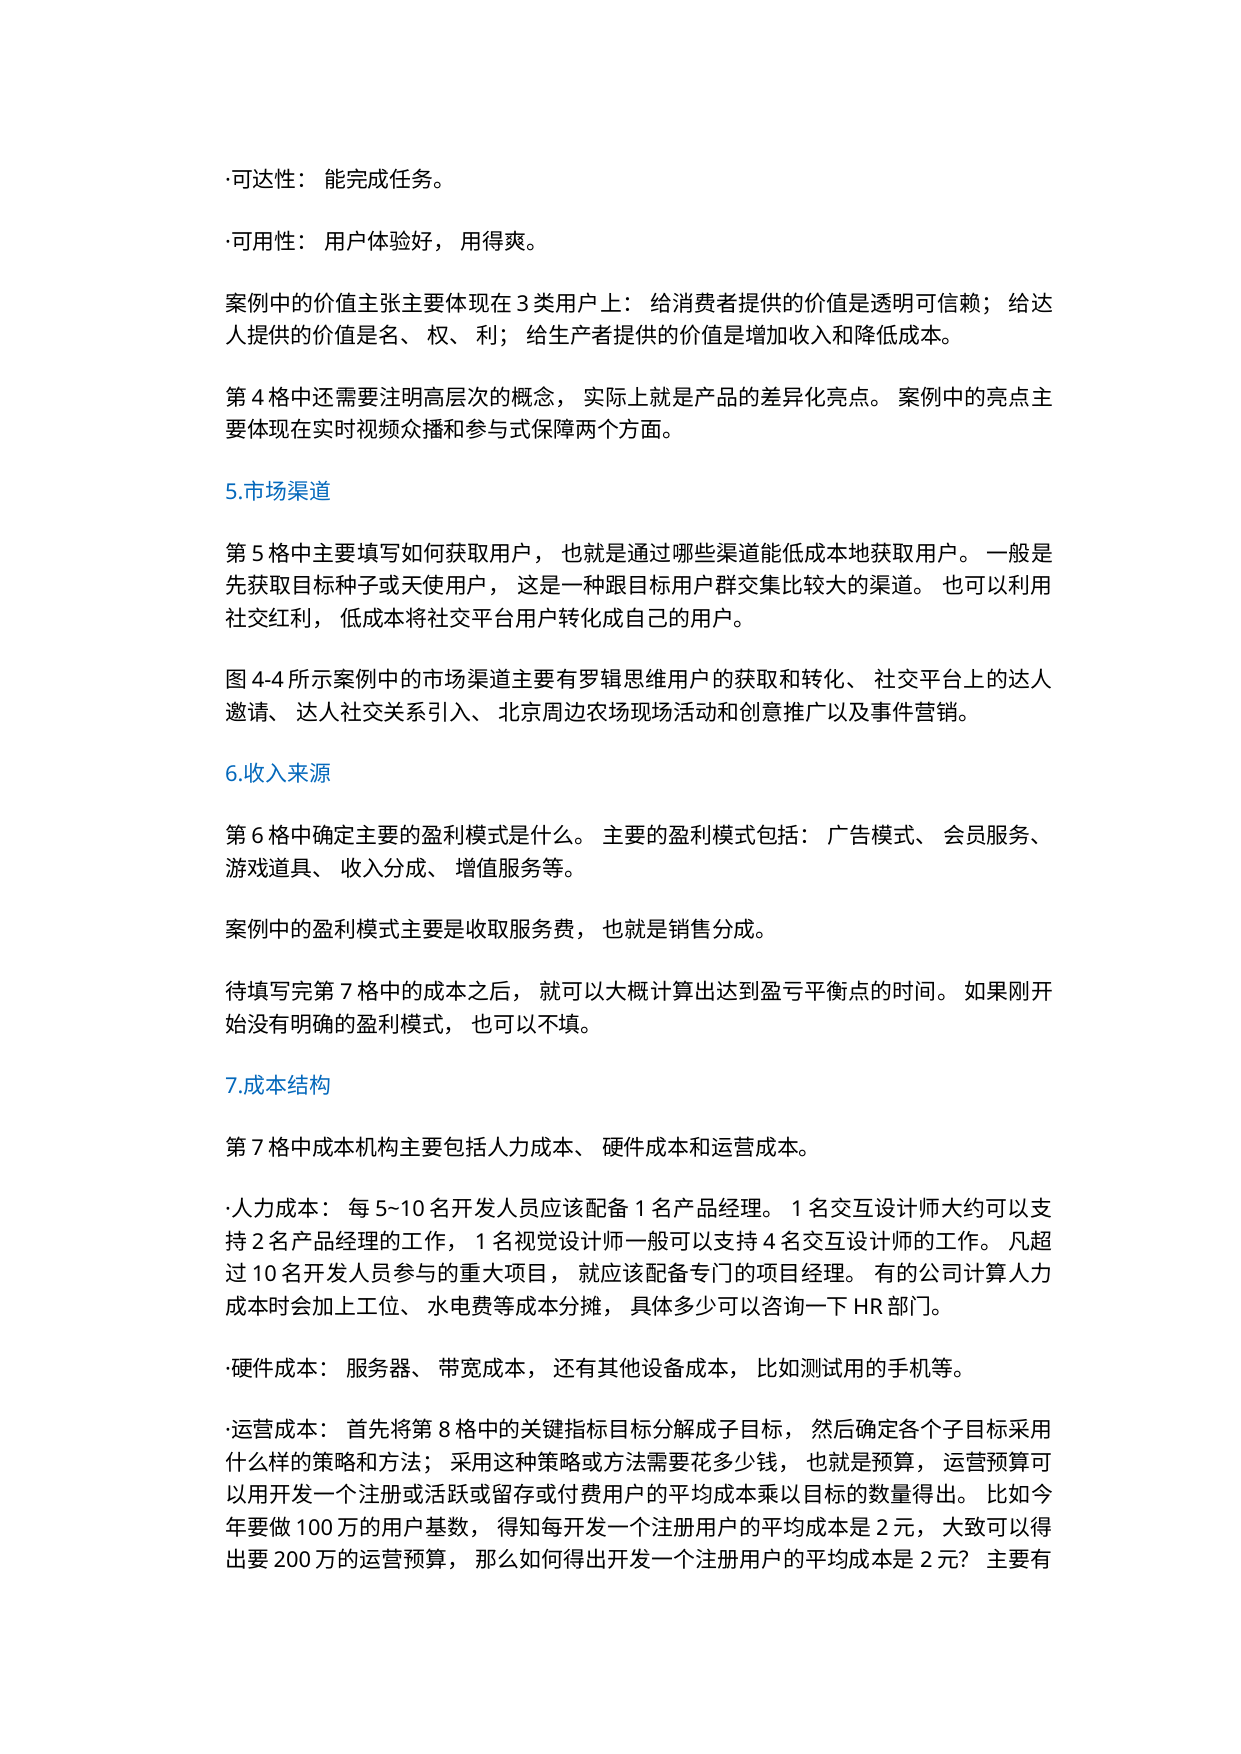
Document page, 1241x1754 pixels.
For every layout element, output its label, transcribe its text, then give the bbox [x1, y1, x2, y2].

text 第5格中主要填写如何获取用户， 也就是通过哪些渠道能低成本地获取用户。 一般是先获取目标种子或天使用户， 这是一种跟目标用户群交集比较大的渠道。 也可以利用社交红利， 低成本将社交平台用户转化成自己的用户。 [225, 535, 1053, 633]
text 6.收入来源 [225, 756, 1053, 789]
text ·可达性： 能完成任务。 [225, 162, 1053, 194]
text ·硬件成本： 服务器、 带宽成本， 还有其他设备成本， 比如测试用的手机等。 [225, 1350, 1053, 1383]
text ·人力成本： 每5~10名开发人员应该配备1名产品经理。 1名交互设计师大约可以支持2名产品经理的工作， 1名视觉设计师一般可以支持4名交互设计师的工作。 凡超过10名开发人员参与的重大项目， 就应该配备专门的项目经理。 有的公司计算人力成本时会加上工位、 水电费等成本分摊， 具体多少可以咨询一下HR部门。 [225, 1191, 1053, 1321]
text ·可用性： 用户体验好， 用得爽。 [225, 224, 1053, 256]
text 图4-4所示案例中的市场渠道主要有罗辑思维用户的获取和转化、 社交平台上的达人邀请、 达人社交关系引入、 北京周边农场现场活动和创意推广以及事件营销。 [225, 662, 1053, 727]
text 7.成本结构 [225, 1068, 1053, 1100]
text 待填写完第7格中的成本之后， 就可以大概计算出达到盈亏平衡点的时间。 如果刚开始没有明确的盈利模式， 也可以不填。 [225, 974, 1053, 1039]
text 案例中的价值主张主要体现在3类用户上： 给消费者提供的价值是透明可信赖； 给达人提供的价值是名、 权、 利； 给生产者提供的价值是增加收入和降低成本。 [225, 285, 1053, 350]
text 案例中的盈利模式主要是收取服务费， 也就是销售分成。 [225, 912, 1053, 944]
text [225, 1412, 1053, 1574]
text 第4格中还需要注明高层次的概念， 实际上就是产品的差异化亮点。 案例中的亮点主要体现在实时视频众播和参与式保障两个方面。 [225, 379, 1053, 444]
text 5.市场渠道 [225, 474, 1053, 506]
text 第6格中确定主要的盈利模式是什么。 主要的盈利模式包括： 广告模式、 会员服务、 游戏道具、 收入分成、 增值服务等。 [225, 818, 1053, 883]
text 第7格中成本机构主要包括人力成本、 硬件成本和运营成本。 [225, 1129, 1053, 1162]
